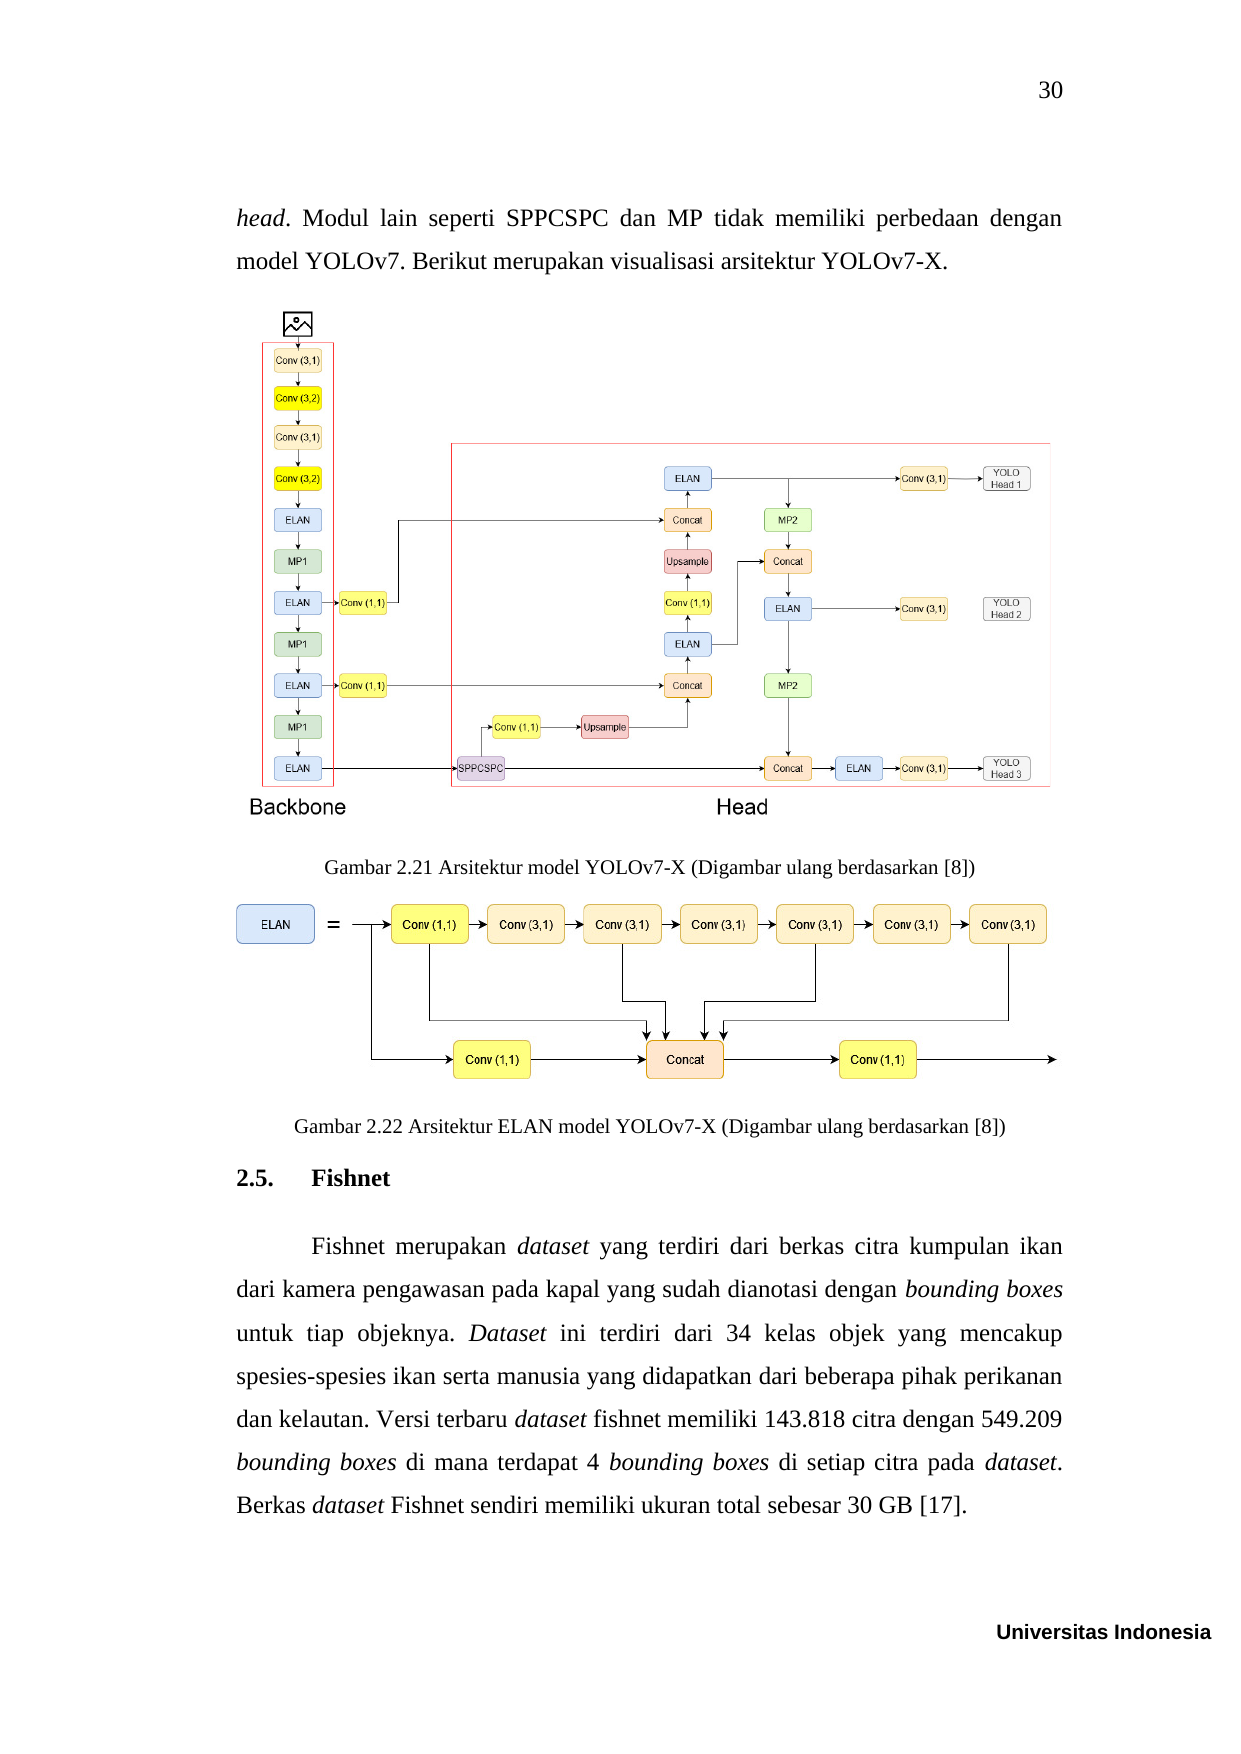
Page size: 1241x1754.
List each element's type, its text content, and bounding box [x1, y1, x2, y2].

picture [236, 904, 1064, 1079]
text Fishnet merupakan dataset yang terdiri dari berkas citra kumpulan ikan dari kamera pengawasan pada kapal yang sudah dianotasi dengan bounding boxes untuk tiap objeknya. Dataset ini terdiri dari 34 kelas objek yang mencakup spesies-spesies ikan serta manusia yang didapatkan dari beberapa pihak perikanan dan kelautan. Versi terbaru dataset fishnet memiliki 143.818 citra dengan 549.209 bounding boxes di mana terdapat 4 bounding boxes di setiap citra pada dataset. Berkas dataset Fishnet sendiri memiliki ukuran total sebesar 30 GB . [236, 1231, 1063, 1519]
picture [249, 310, 1051, 820]
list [236, 203, 1063, 275]
text Gambar 2.21 Arsitektur model YOLOv7-X (Digambar ulang berdasarkan ) [236, 855, 1063, 879]
text Gambar 2.22 Arsitektur ELAN model YOLOv7-X (Digambar ulang berdasarkan ) [236, 1114, 1063, 1138]
subtitle Fishnet [236, 1163, 1063, 1192]
